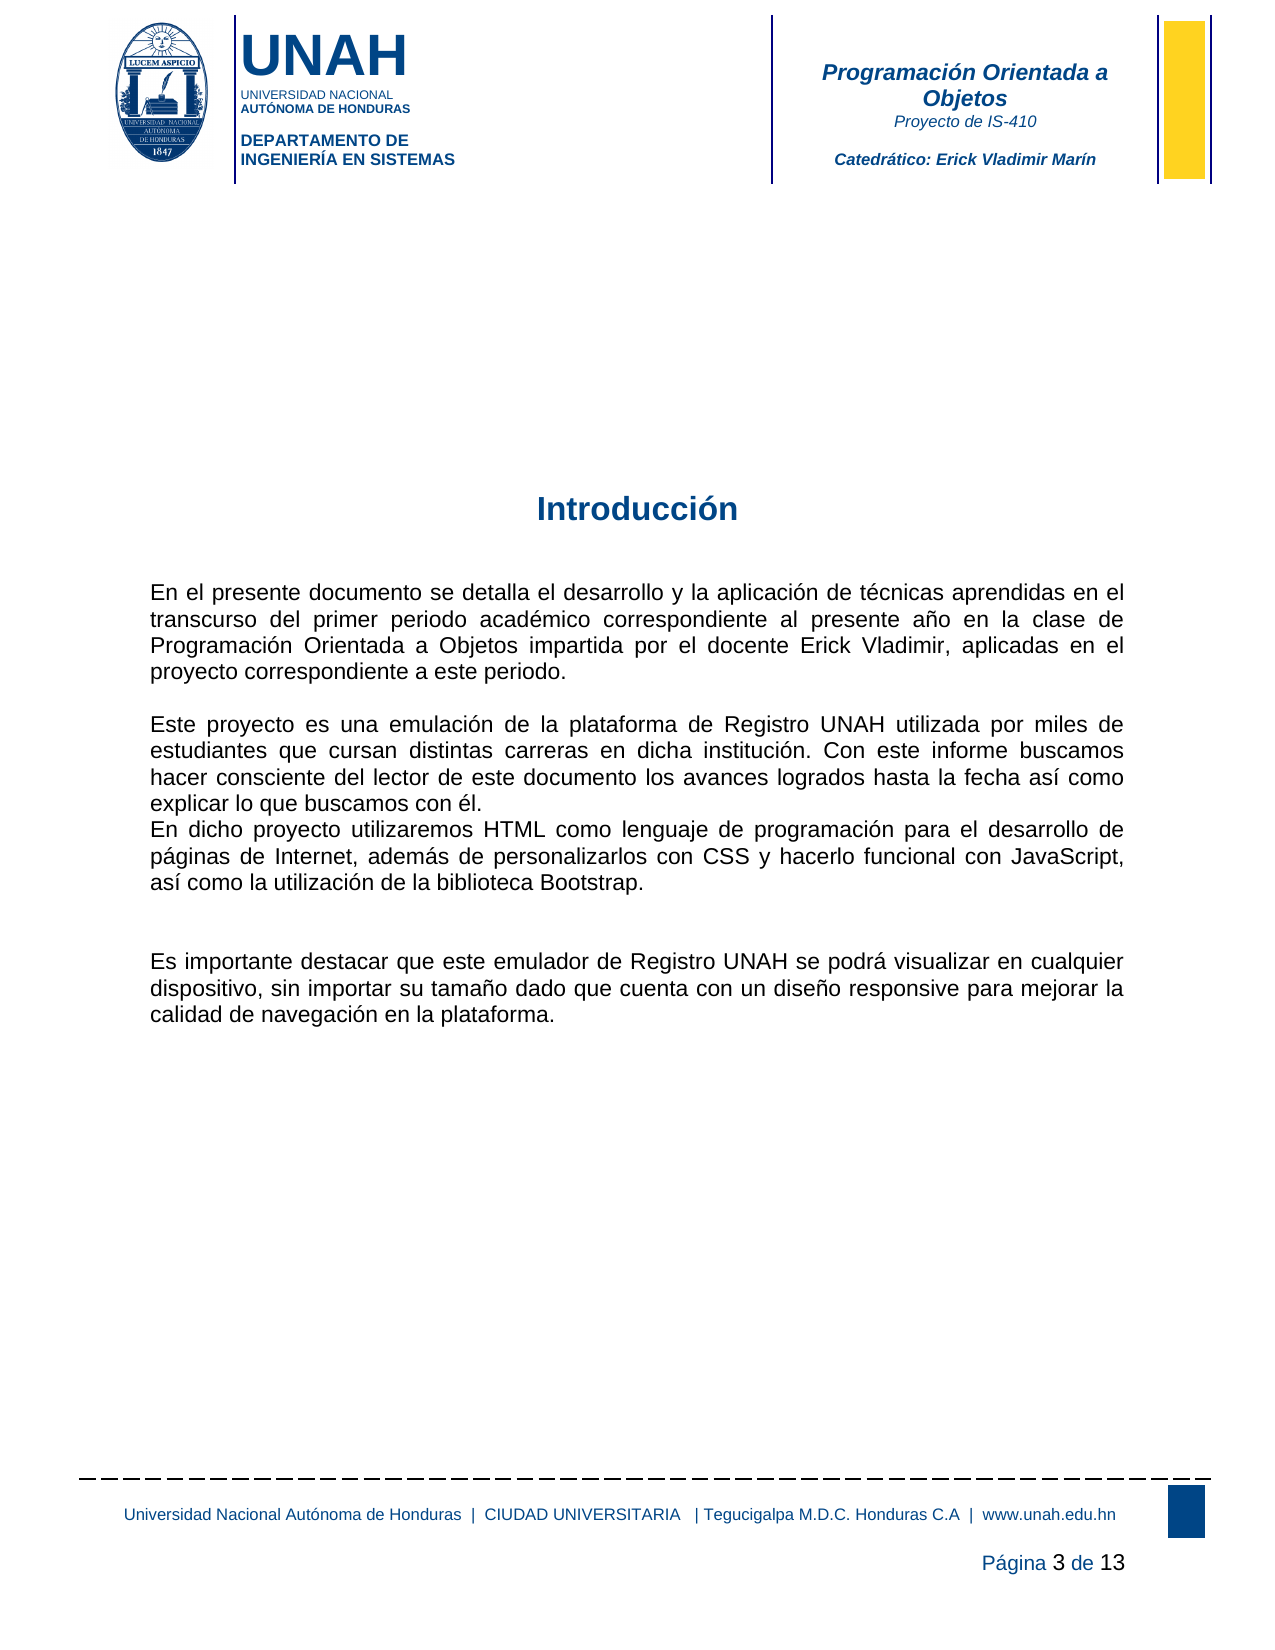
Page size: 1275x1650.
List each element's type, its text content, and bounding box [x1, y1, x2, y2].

text Es importante destacar que este emulador de Registro UNAH se podrá visualizar en cualquier dispositivo, sin importar su tamaño dado que cuenta con un diseño responsive para mejorar la calidad de navegación en la plataforma. [150, 948, 1125, 1027]
text En dicho proyecto utilizaremos HTML como lenguaje de programación para el desarrollo de páginas de Internet, además de personalizarlos con CSS y hacerlo funcional con JavaScript, así como la utilización de la biblioteca Bootstrap. [150, 816, 1125, 896]
text En el presente documento se detalla el desarrollo y la aplicación de técnicas aprendidas en el transcurso del primer periodo académico correspondiente al presente año en la clase de Programación Orientada a Objetos impartida por el docente Erick Vladimir, aplicadas en el proyecto correspondiente a este periodo. [150, 579, 1125, 685]
picture [107, 18, 214, 169]
subtitle Introducción [150, 489, 1125, 528]
text Este proyecto es una emulación de la plataforma de Registro UNAH utilizada por miles de estudiantes que cursan distintas carreras en dicha institución. Con este informe buscamos hacer consciente del lector de este documento los avances logrados hasta la fecha así como explicar lo que buscamos con él. [150, 711, 1125, 816]
